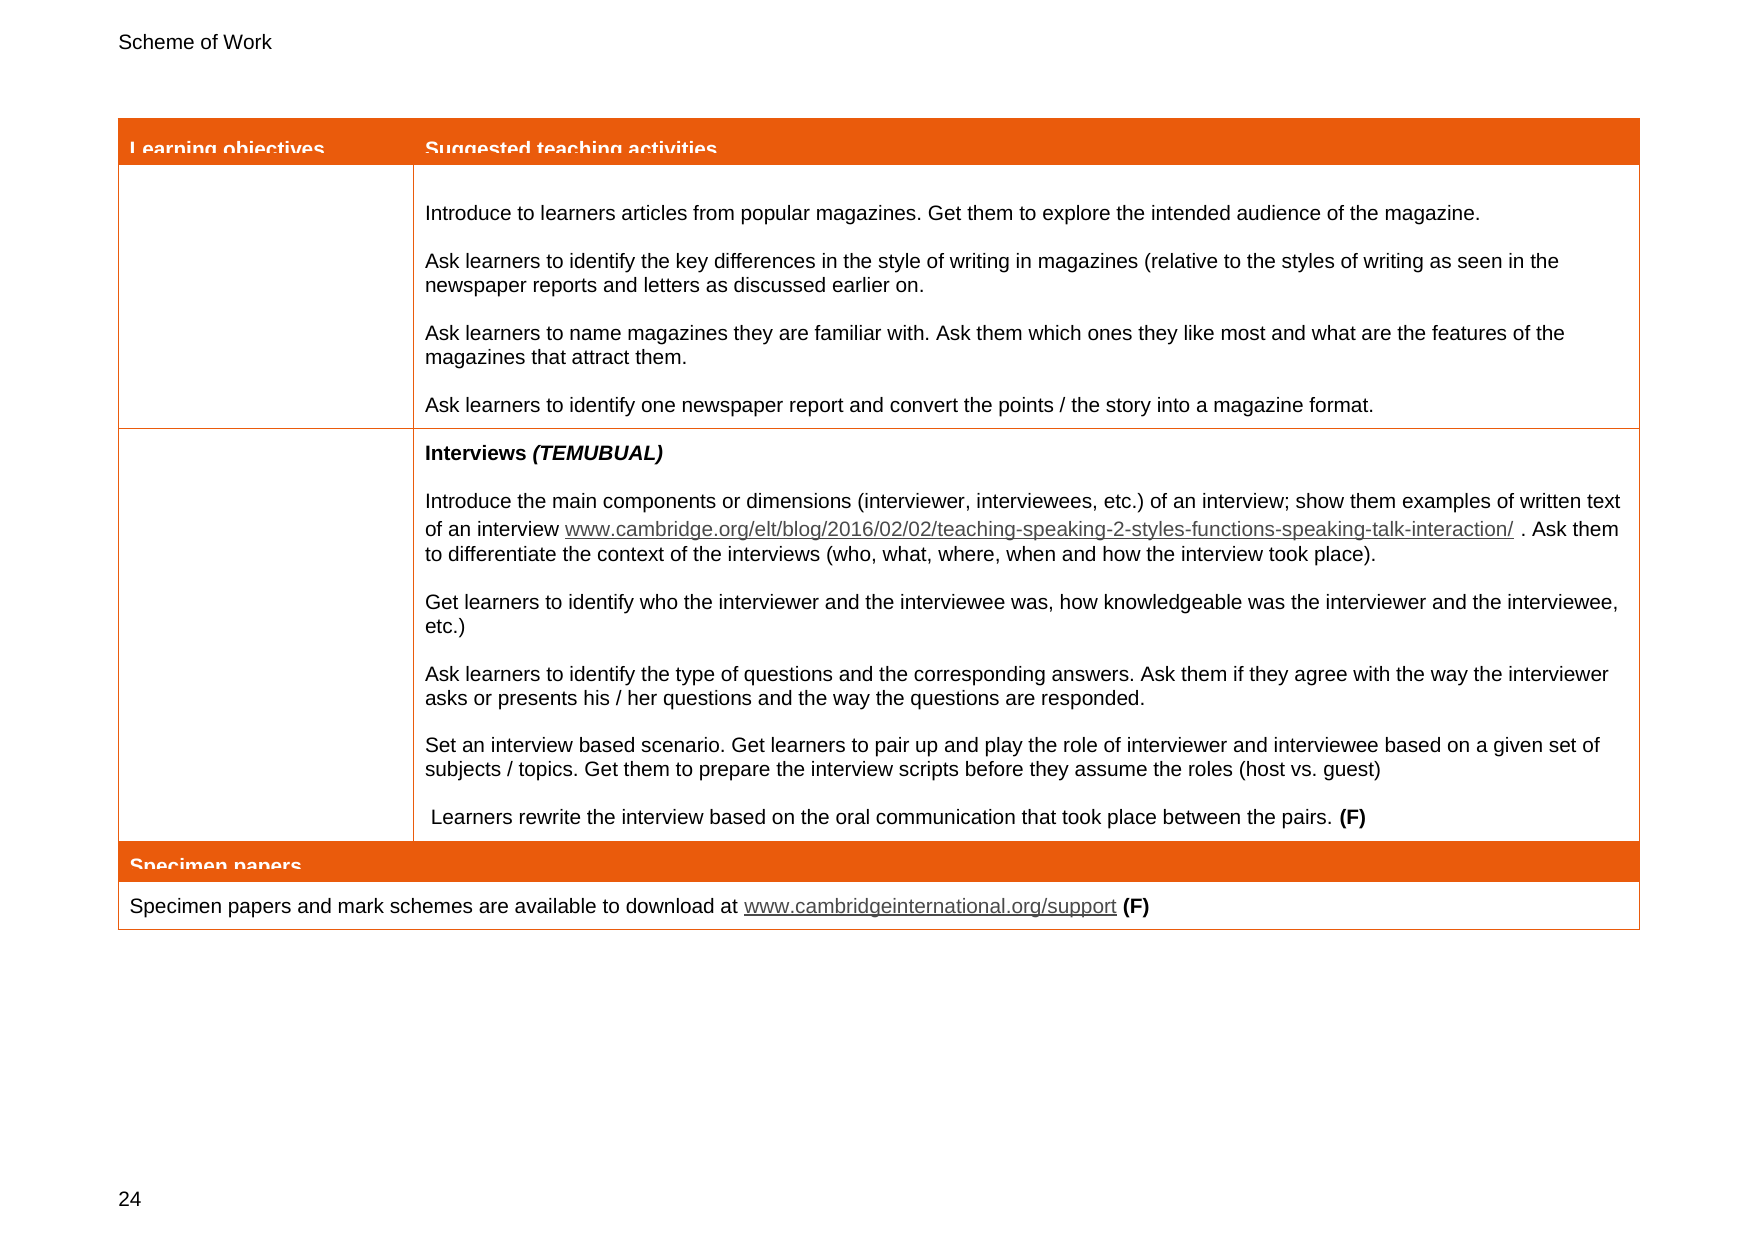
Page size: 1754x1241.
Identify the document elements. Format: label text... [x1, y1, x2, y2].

table_cell [119, 165, 413, 428]
table_cell [119, 429, 413, 841]
table_cell Interviews (TEMUBUAL) Introduce the main components or dimensions (interviewer, interviewees, etc.) of an interview; show them examples of written text of an interview www.cambridge.org/elt/blog/2016/02/02/teaching-speaking-2-styles-functions-speaking-talk-interaction/ . Ask them to differentiate the context of the interviews (who, what, where, when and how the interview took place). Get learners to identify who the interviewer and the interviewee was, how knowledgeable was the interviewer and the interviewee, etc.) Ask learners to identify the type of questions and the corresponding answers. Ask them if they agree with the way the interviewer asks or presents his / her questions and the way the questions are responded. Set an interview based scenario. Get learners to pair up and play the role of interviewer and interviewee based on a given set of subjects / topics. Get them to prepare the interview scripts before they assume the roles (host vs. guest) Learners rewrite the interview based on the oral communication that took place between the pairs. (F) [414, 429, 1639, 841]
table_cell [414, 165, 1639, 428]
table_header Learning objectives [119, 119, 413, 164]
table_header Suggested teaching activities [414, 119, 1639, 164]
table_cell Specimen papers and mark schemes are available to download at www.cambridgeinternational.org/support (F) [119, 882, 1639, 929]
table_cell Specimen papers [119, 842, 1639, 881]
